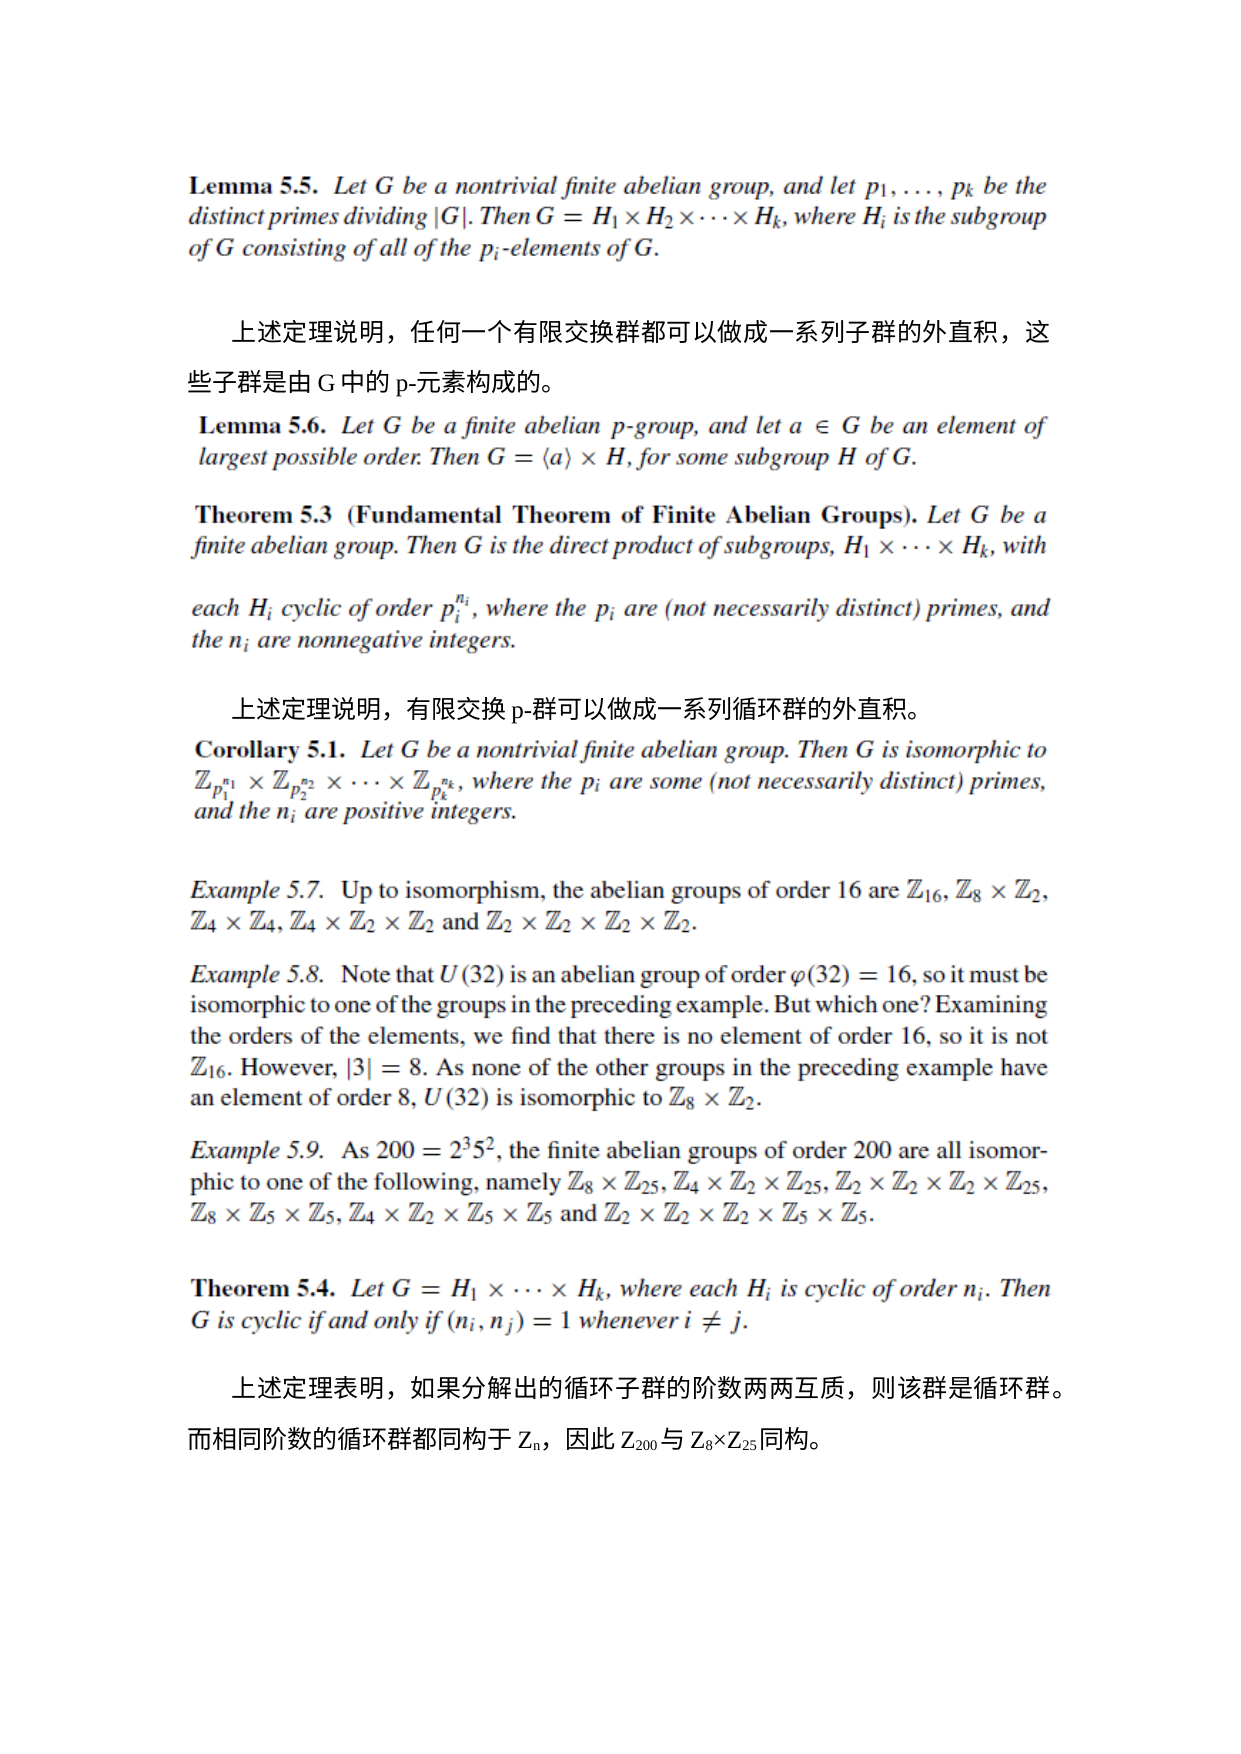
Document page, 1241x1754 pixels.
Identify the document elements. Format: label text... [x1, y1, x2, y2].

text 上述定理说明，任何一个有限交换群都可以做成一系列子群的外直积，这些子群是由G中的p-元素构成的。 [187, 308, 1053, 403]
picture [187, 1272, 1053, 1340]
text 上述定理说明，有限交换p-群可以做成一系列循环群的外直积。 [187, 686, 1053, 730]
picture [187, 735, 1053, 833]
text 上述定理表明，如果分解出的循环子群的阶数两两互质，则该群是循环群。而相同阶数的循环群都同构于Zn，因此Z200与Z8×Z25同构。 [187, 1365, 1053, 1459]
picture [187, 501, 1053, 568]
picture [187, 871, 1053, 1237]
picture [187, 408, 1053, 479]
picture [187, 172, 1053, 266]
picture [187, 593, 1053, 655]
